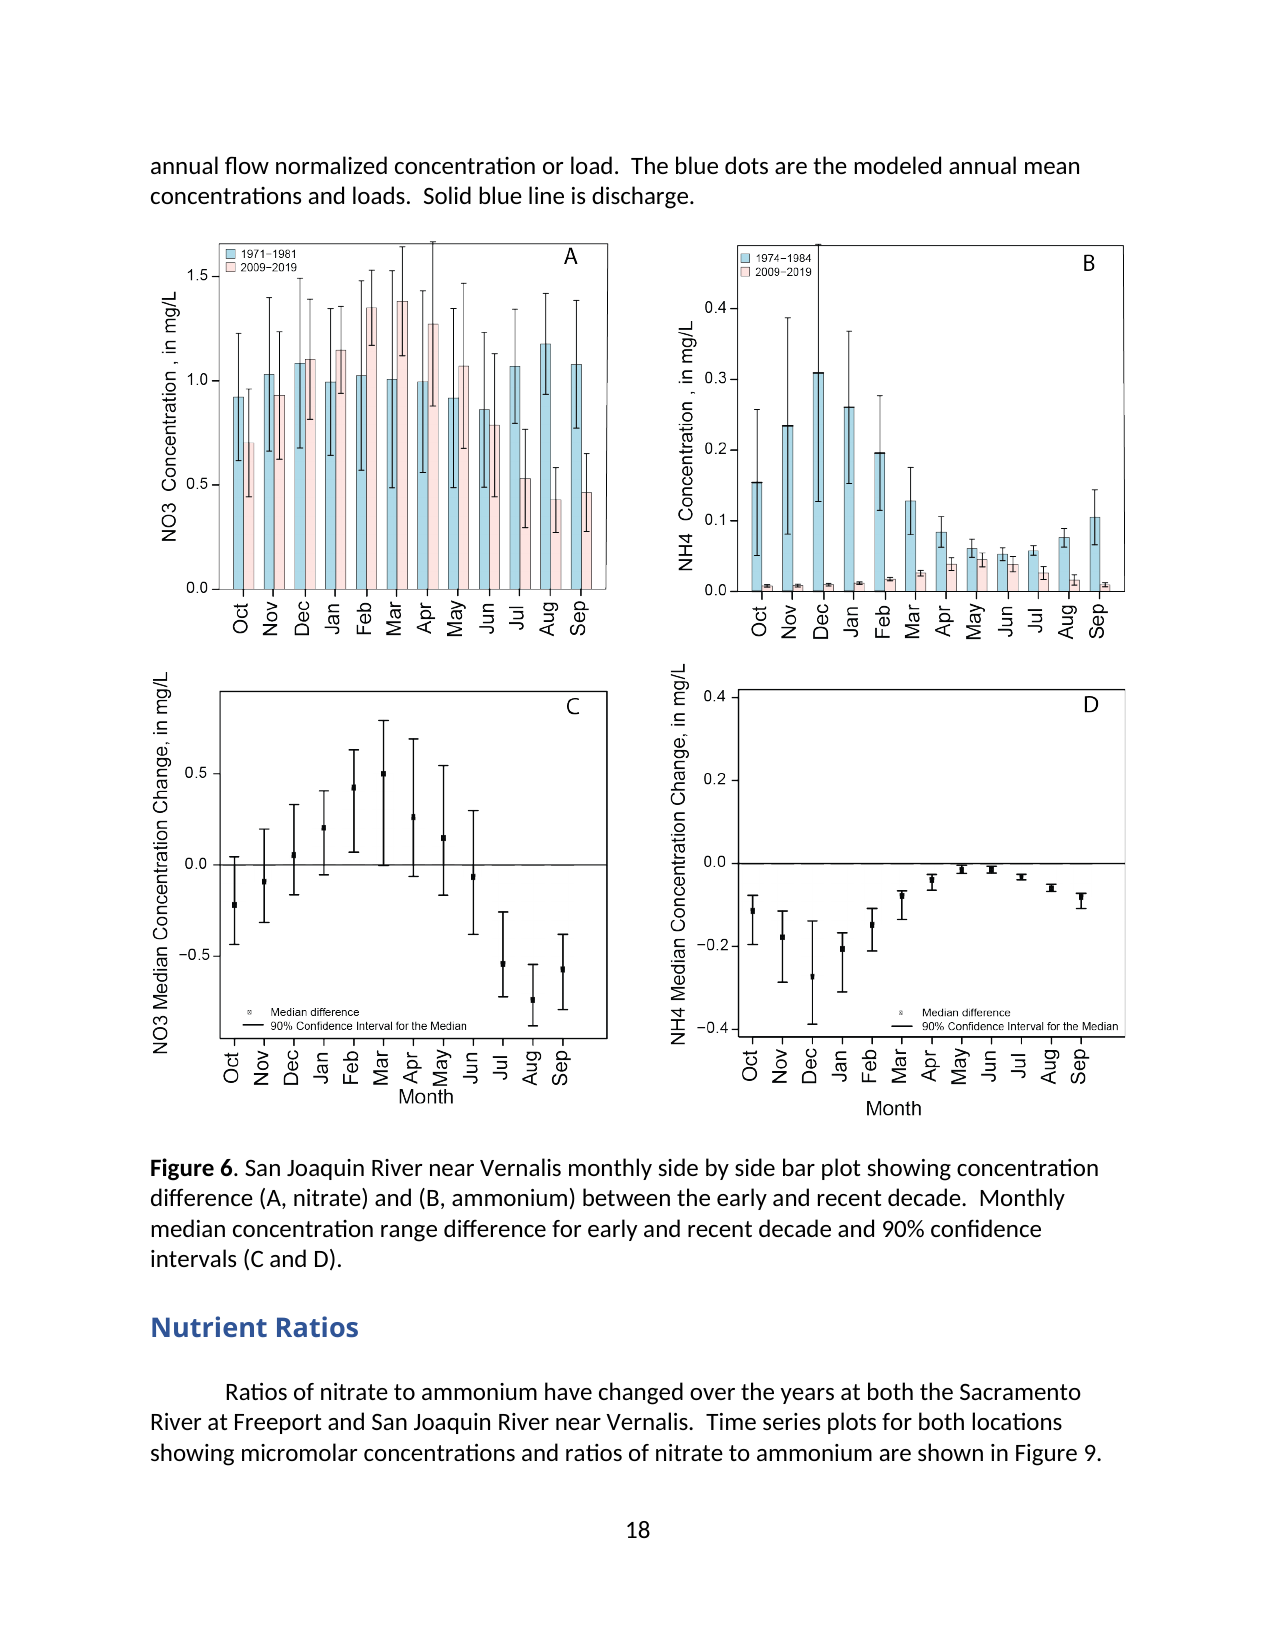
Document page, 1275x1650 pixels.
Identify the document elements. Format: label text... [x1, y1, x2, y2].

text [150, 150, 1125, 211]
text Figure 6. San Joaquin River near Vernalis monthly side by side bar plot showing concentration difference (A, nitrate) and (B, ammonium) between the early and recent decade. Monthly median concentration range difference for early and recent decade and 90% confidence intervals (C and D). [150, 1152, 1125, 1274]
picture [150, 241, 1125, 1122]
text Ratios of nitrate to ammonium have changed over the years at both the Sacramento River at Freeport and San Joaquin River near Vernalis. Time series plots for both locations showing micromolar concentrations and ratios of nitrate to ammonium are shown in Figure 9. [150, 1376, 1125, 1467]
subtitle Nutrient Ratios [150, 1308, 1125, 1345]
